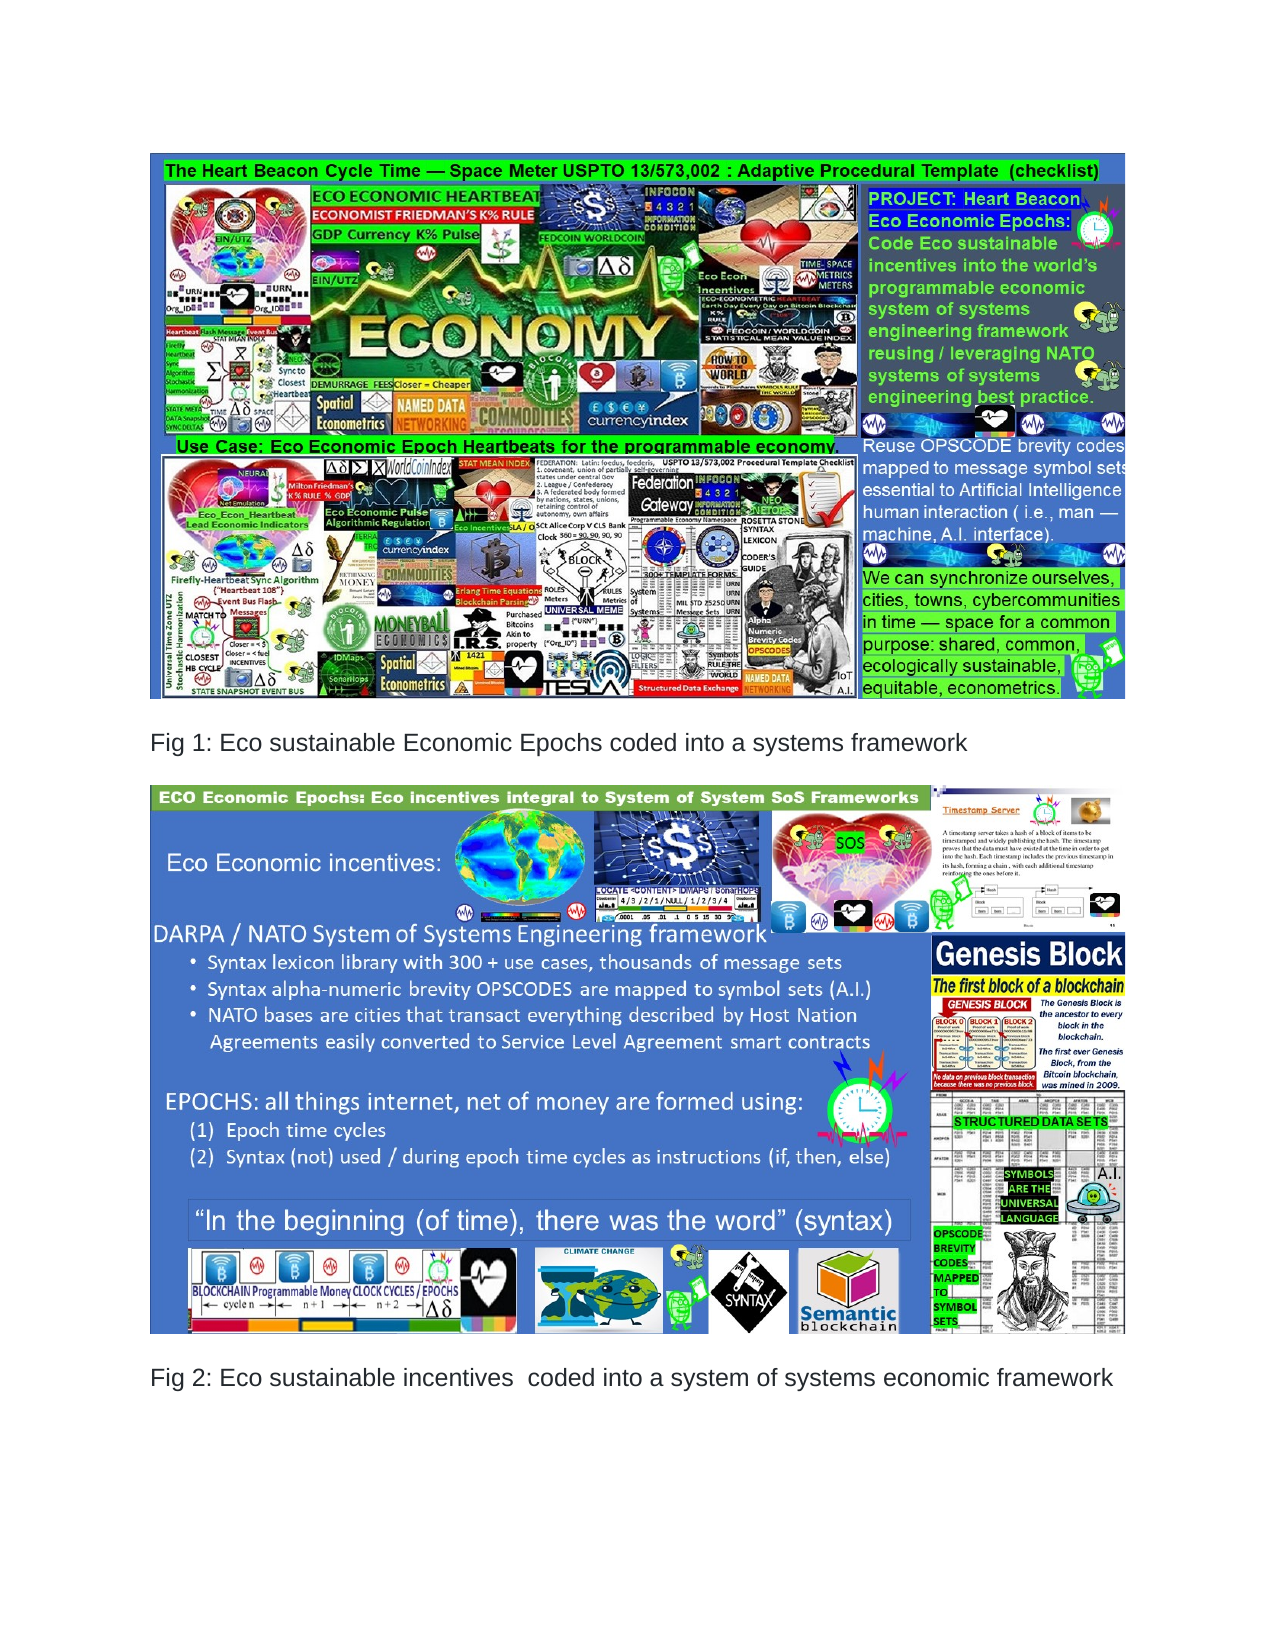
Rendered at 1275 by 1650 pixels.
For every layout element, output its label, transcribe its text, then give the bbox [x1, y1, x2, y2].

picture [150, 150, 1125, 699]
text Fig 2: Eco sustainable incentives coded into a system of systems economic framework [150, 1363, 1125, 1392]
picture [150, 785, 1125, 1334]
text Fig 1: Eco sustainable Economic Epochs coded into a systems framework [150, 728, 1125, 756]
